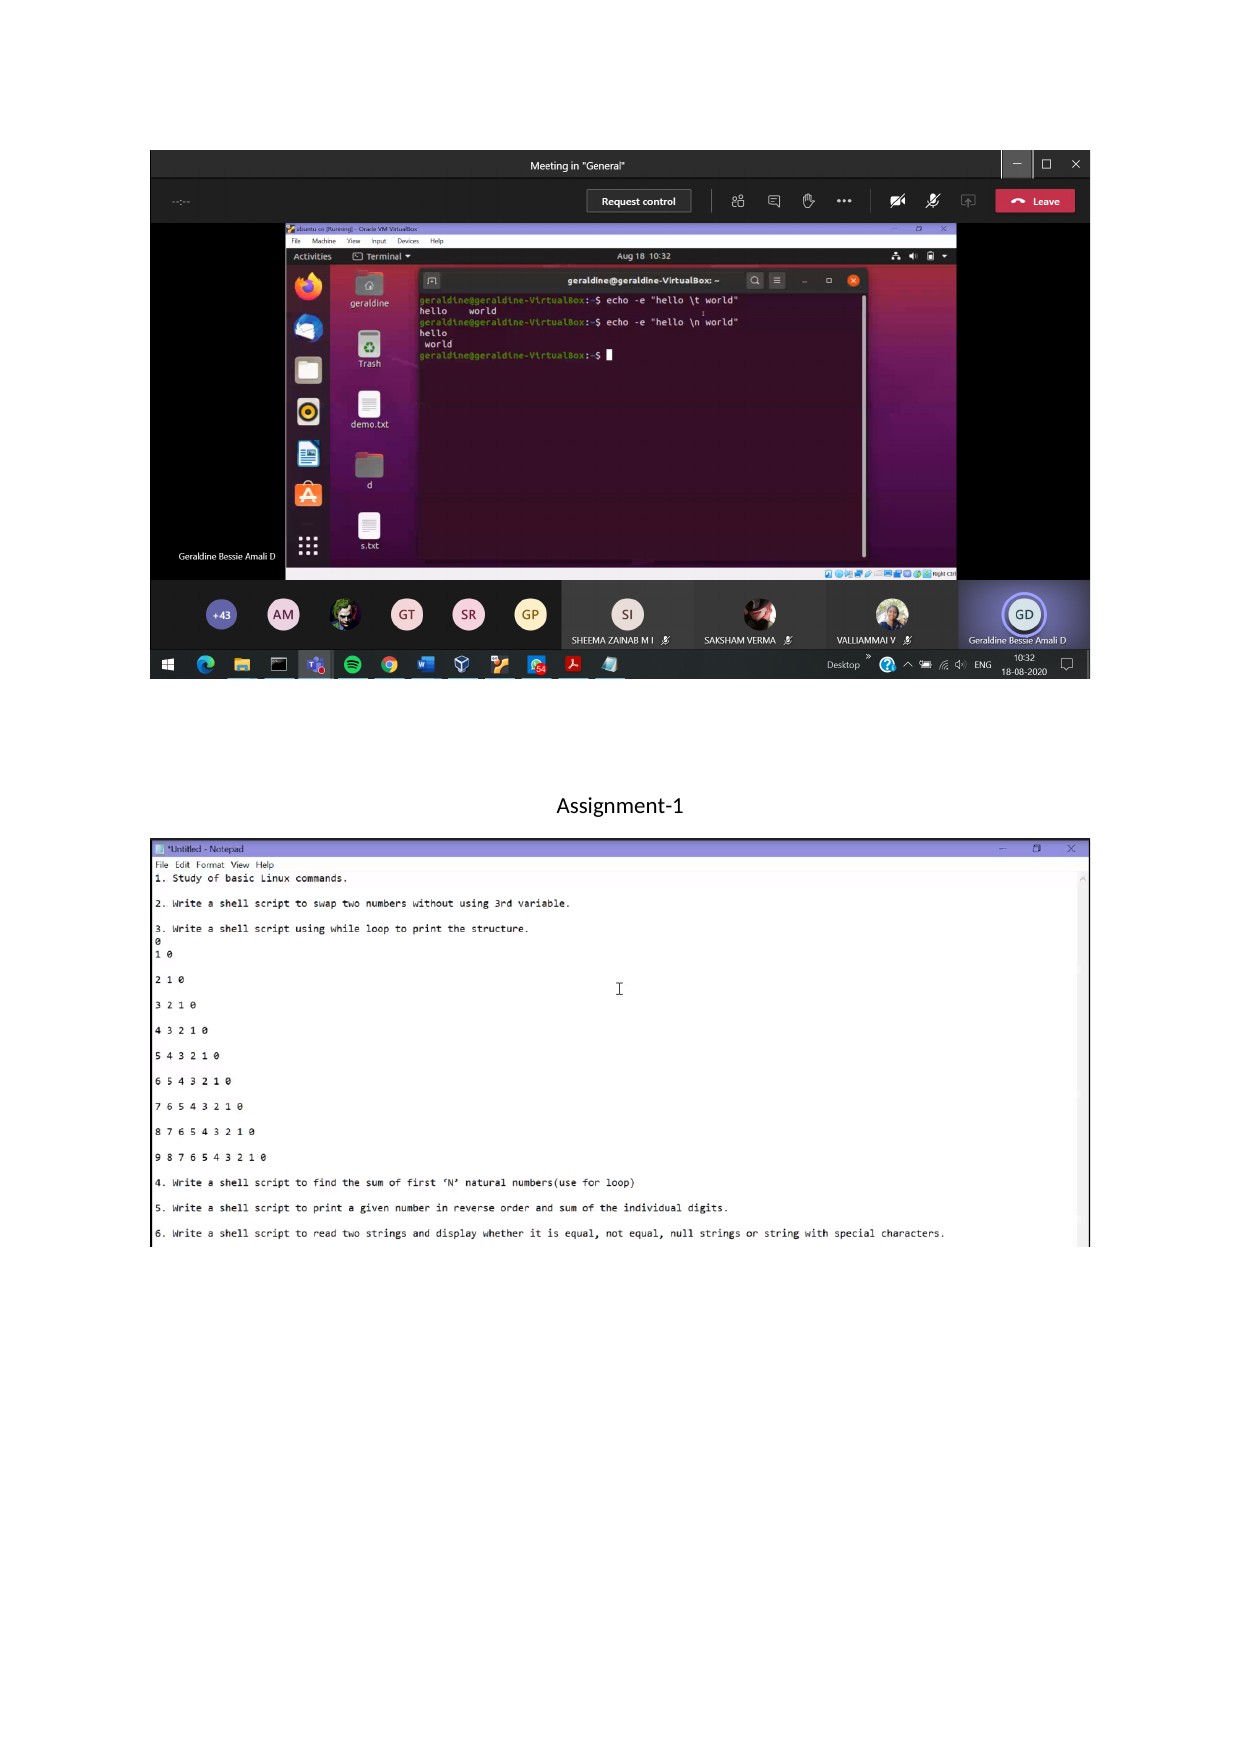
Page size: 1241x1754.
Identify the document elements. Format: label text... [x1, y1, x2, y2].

text Assignment-1 [150, 791, 1090, 819]
picture [150, 150, 1091, 679]
picture [150, 838, 1091, 1247]
